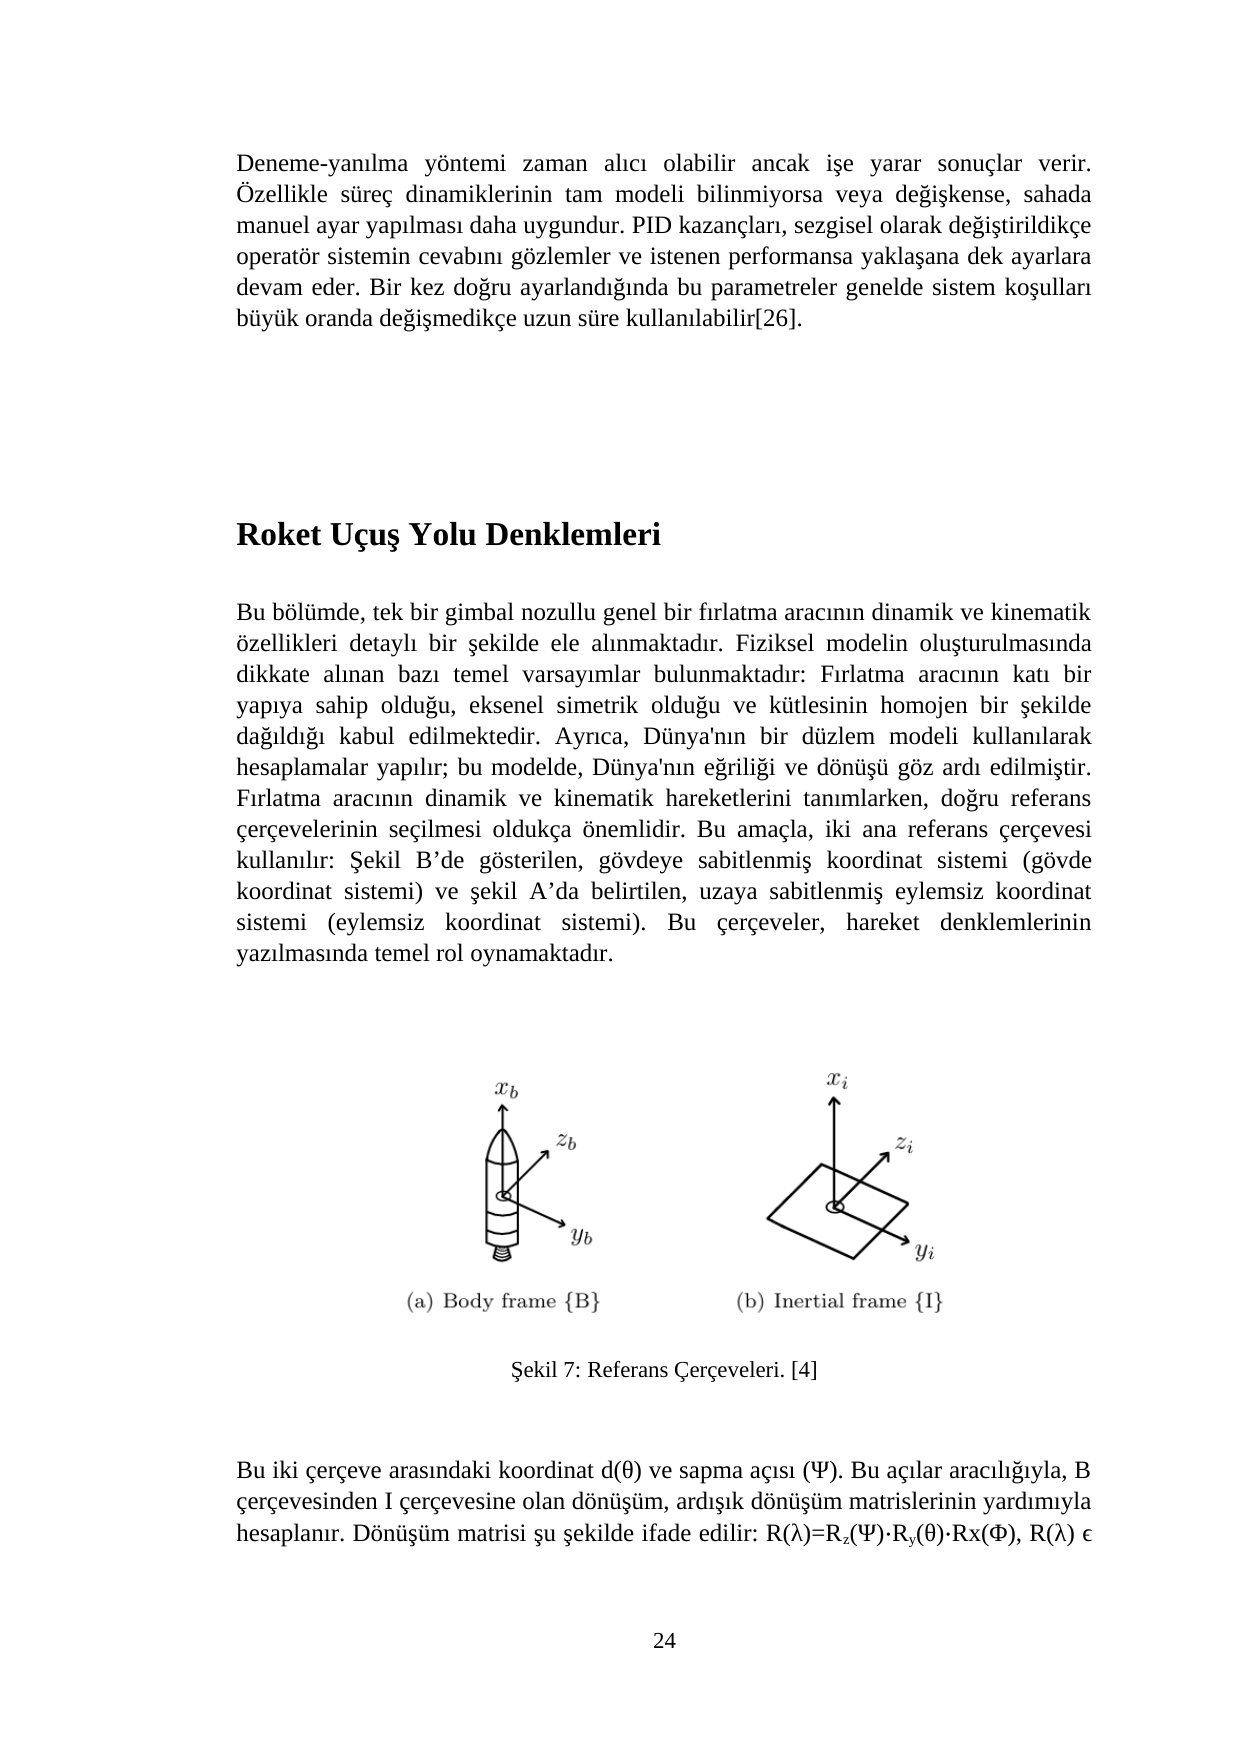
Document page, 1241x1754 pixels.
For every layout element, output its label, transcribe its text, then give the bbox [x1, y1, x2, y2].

text Deneme-yanılma yöntemi zaman alıcı olabilir ancak işe yarar sonuçlar verir. Özellikle süreç dinamiklerinin tam modeli bilinmiyorsa veya değişkense, sahada manuel ayar yapılması daha uygundur. PID kazançları, sezgisel olarak değiştirildikçe operatör sistemin cevabını gözlemler ve istenen performansa yaklaşana dek ayarlara devam eder. Bir kez doğru ayarlandığında bu parametreler genelde sistem koşulları büyük oranda değişmedikçe uzun süre kullanılabilir[26]. [236, 148, 1092, 332]
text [236, 1455, 1092, 1547]
text Şekil 7: Referans Çerçeveleri. [4] [236, 1356, 1092, 1383]
subtitle Roket Uçuş Yolu Denklemleri [236, 514, 1092, 553]
picture [335, 986, 994, 1338]
text Bu bölümde, tek bir gimbal nozullu genel bir fırlatma aracının dinamik ve kinematik özellikleri detaylı bir şekilde ele alınmaktadır. Fiziksel modelin oluşturulmasında dikkate alınan bazı temel varsayımlar bulunmaktadır: Fırlatma aracının katı bir yapıya sahip olduğu, eksenel simetrik olduğu ve kütlesinin homojen bir şekilde dağıldığı kabul edilmektedir. Ayrıca, Dünya'nın bir düzlem modeli kullanılarak hesaplamalar yapılır; bu modelde, Dünya'nın eğriliği ve dönüşü göz ardı edilmiştir. Fırlatma aracının dinamik ve kinematik hareketlerini tanımlarken, doğru referans çerçevelerinin seçilmesi oldukça önemlidir. Bu amaçla, iki ana referans çerçevesi kullanılır: Şekil B’de gösterilen, gövdeye sabitlenmiş koordinat sistemi (gövde koordinat sistemi) ve şekil A’da belirtilen, uzaya sabitlenmiş eylemsiz koordinat sistemi (eylemsiz koordinat sistemi). Bu çerçeveler, hareket denklemlerinin yazılmasında temel rol oynamaktadır. [236, 597, 1092, 967]
